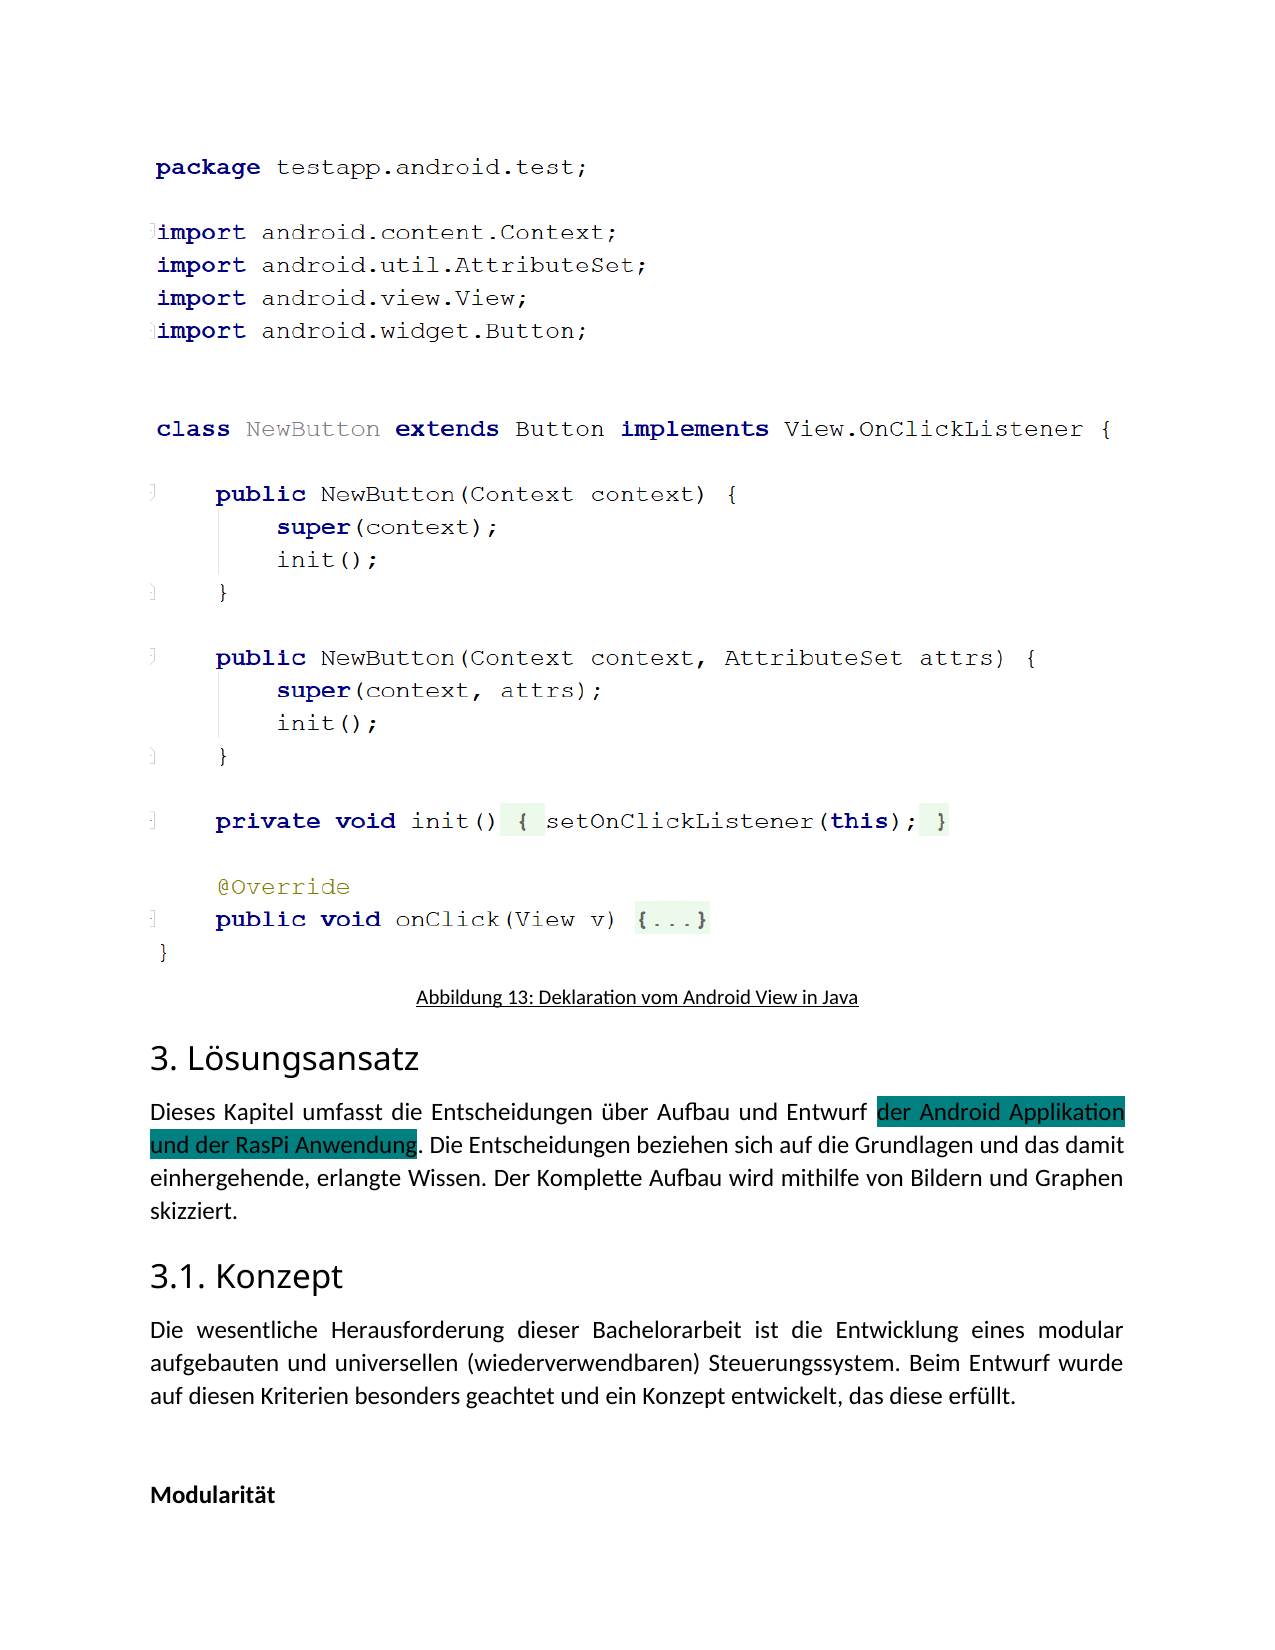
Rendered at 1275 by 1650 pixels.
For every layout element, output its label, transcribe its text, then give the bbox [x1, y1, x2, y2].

subtitle Konzept [150, 1253, 1125, 1298]
subtitle Lösungsansatz [150, 1035, 1125, 1080]
text Dieses Kapitel umfasst die Entscheidungen über Aufbau und Entwurf der Android Applikation und der RasPi Anwendung. Die Entscheidungen beziehen sich auf die Grundlagen und das damit einhergehende, erlangte Wissen. Der Komplette Aufbau wird mithilfe von Bildern und Graphen skizziert. [150, 1096, 1125, 1225]
text Die wesentliche Herausforderung dieser Bachelorarbeit ist die Entwicklung eines modular aufgebauten und universellen (wiederverwendbaren) Steuerungssystem. Beim Entwurf wurde auf diesen Kriterien besonders geachtet und ein Konzept entwickelt, das diese erfüllt. [150, 1314, 1125, 1411]
text Modularität [150, 1479, 1125, 1510]
picture [150, 150, 1126, 966]
